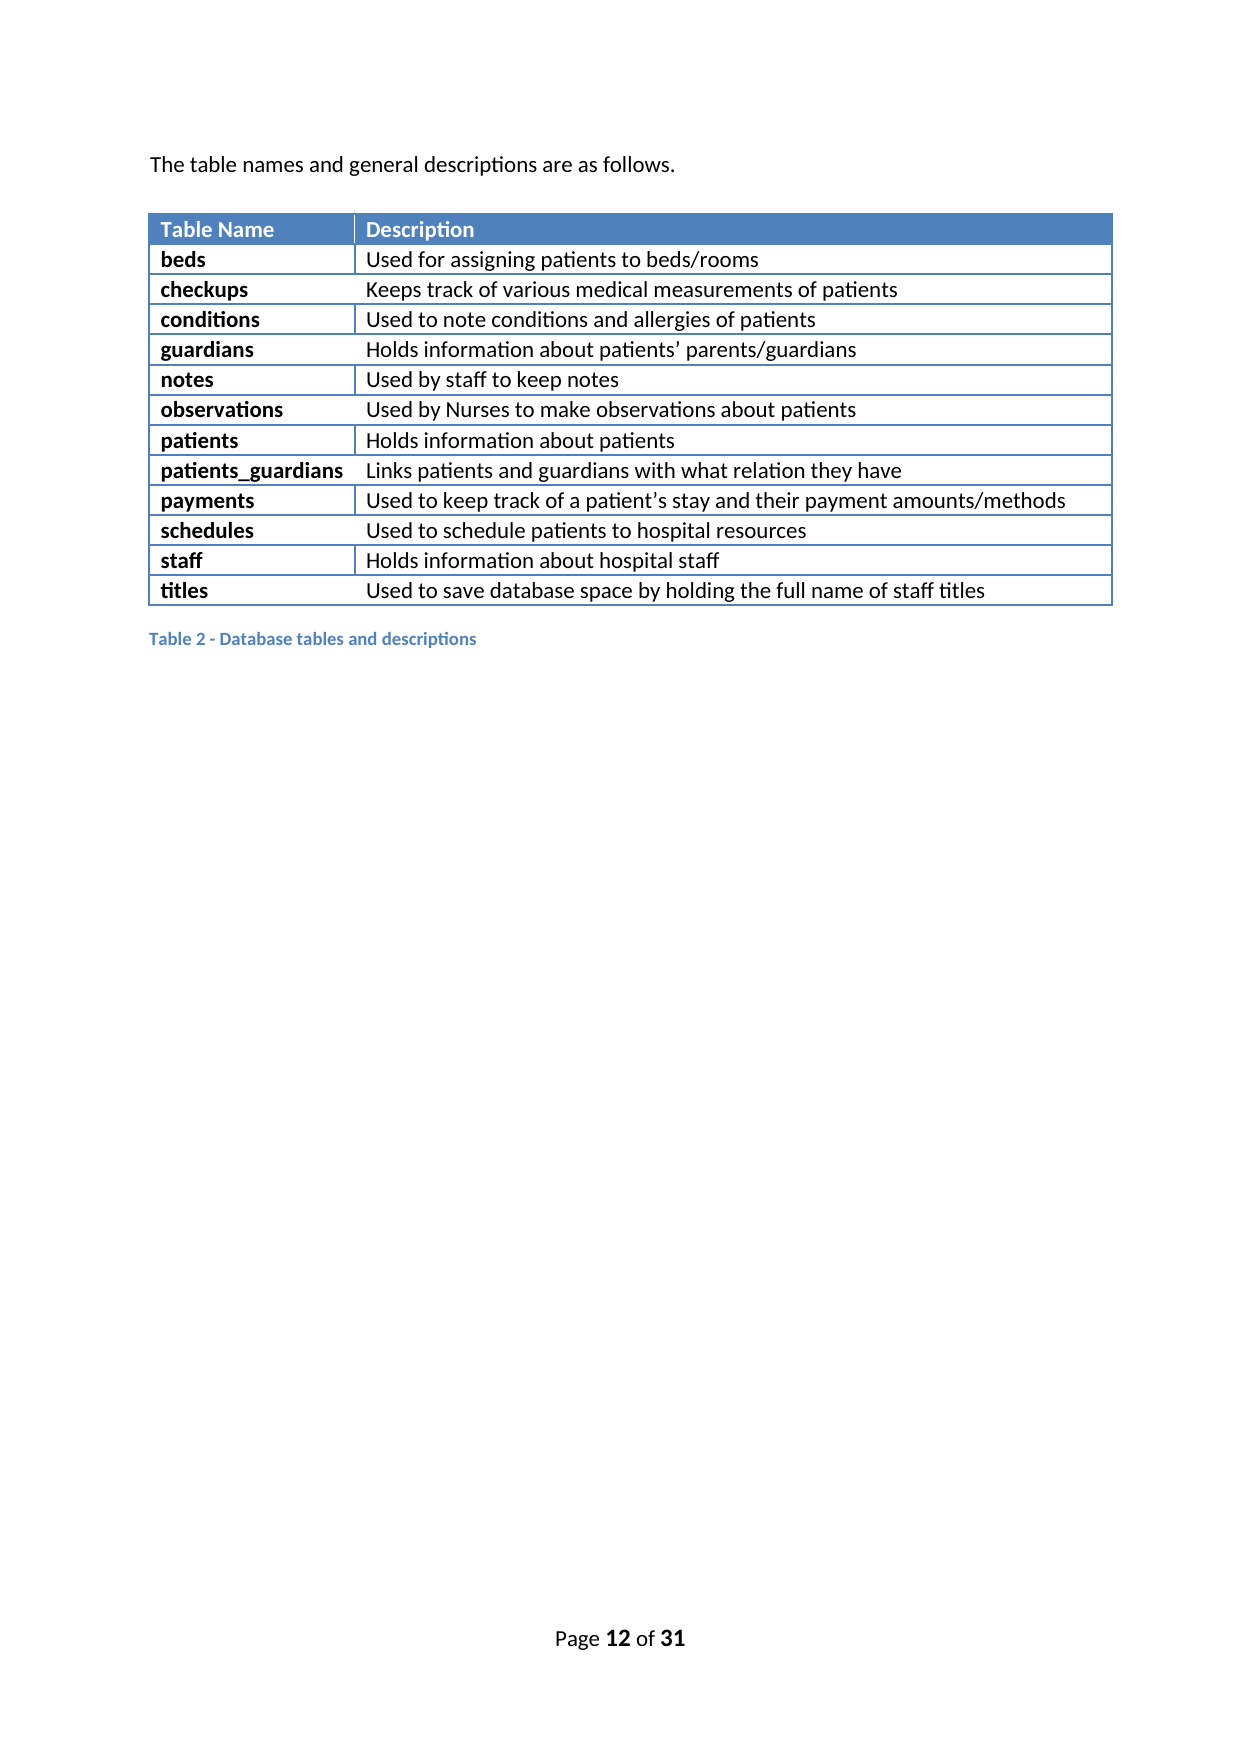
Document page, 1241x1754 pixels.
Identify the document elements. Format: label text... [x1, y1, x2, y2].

table_cell Keeps track of various medical measurements of patients [355, 275, 1111, 303]
table_cell notes [150, 366, 354, 393]
table_cell Holds information about patients [356, 426, 1111, 454]
table_cell observations [150, 396, 354, 424]
table_cell Used to keep track of a patient’s stay and their payment amounts/methods [356, 486, 1111, 514]
table_cell Used to save database space by holding the full name of staff titles [355, 576, 1111, 604]
table_cell Used to schedule patients to hospital resources [355, 516, 1111, 544]
text Table 2 - Database tables and descriptions [149, 627, 477, 650]
table_cell conditions [150, 305, 354, 333]
table_cell Holds information about patients’ parents/guardians [355, 335, 1111, 363]
table_cell Used to note conditions and allergies of patients [356, 305, 1111, 333]
table_cell patients_guardians [150, 456, 354, 484]
table_cell titles [150, 576, 354, 604]
table_cell staff [150, 546, 354, 574]
table_header Description [355, 215, 1111, 243]
table_cell Holds information about hospital staff [356, 546, 1111, 574]
table_cell payments [150, 486, 354, 514]
table_cell patients [150, 426, 354, 454]
table_cell Used by Nurses to make observations about patients [355, 396, 1111, 424]
table_cell guardians [150, 335, 354, 363]
text The table names and general descriptions are as follows. [150, 150, 1090, 178]
table_cell Used for assigning patients to beds/rooms [356, 245, 1111, 273]
table_header Table Name [150, 215, 354, 243]
table_cell beds [150, 245, 354, 273]
table_cell Links patients and guardians with what relation they have [355, 456, 1111, 484]
table_cell checkups [150, 275, 354, 303]
table_cell schedules [150, 516, 354, 544]
table_cell Used by staff to keep notes [356, 366, 1111, 393]
